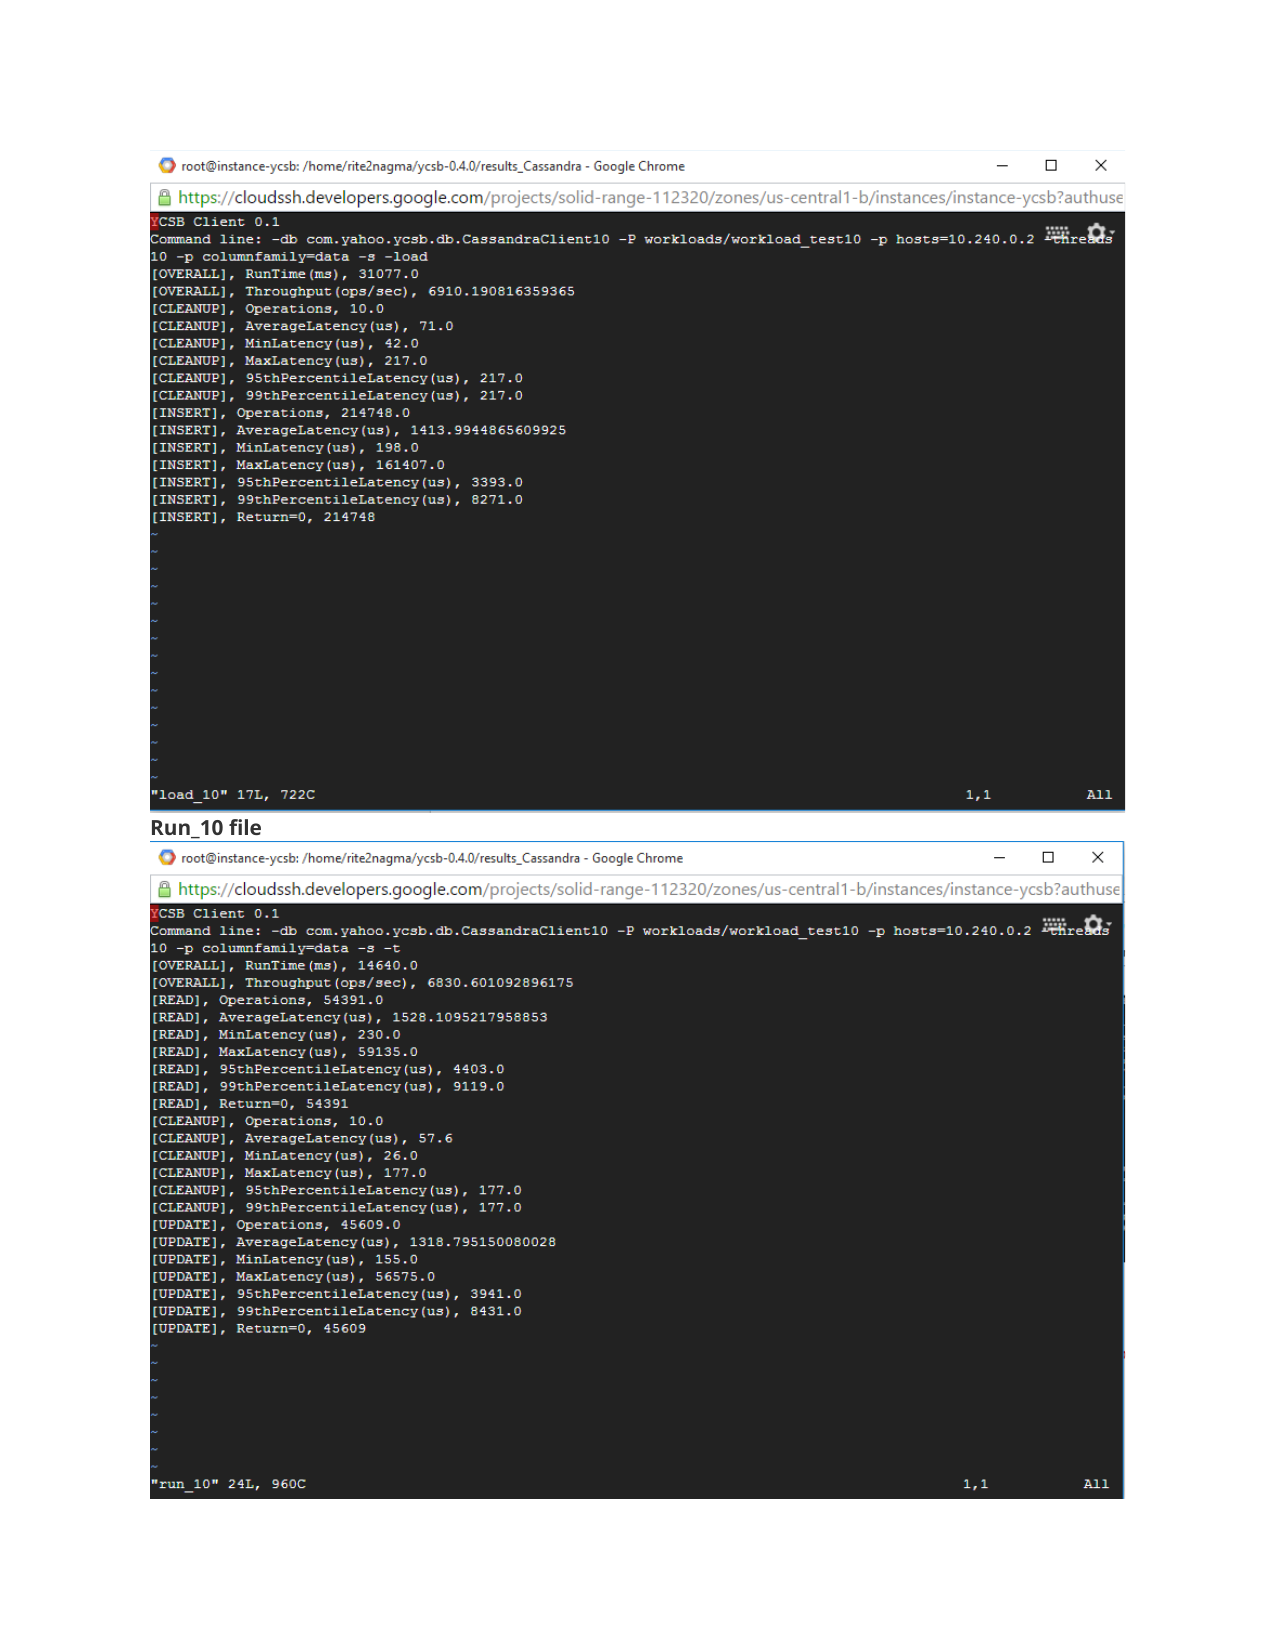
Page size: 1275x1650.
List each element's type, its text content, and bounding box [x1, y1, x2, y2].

text Run_10 file [150, 813, 1125, 841]
picture [150, 841, 1125, 1499]
picture [150, 150, 1125, 813]
